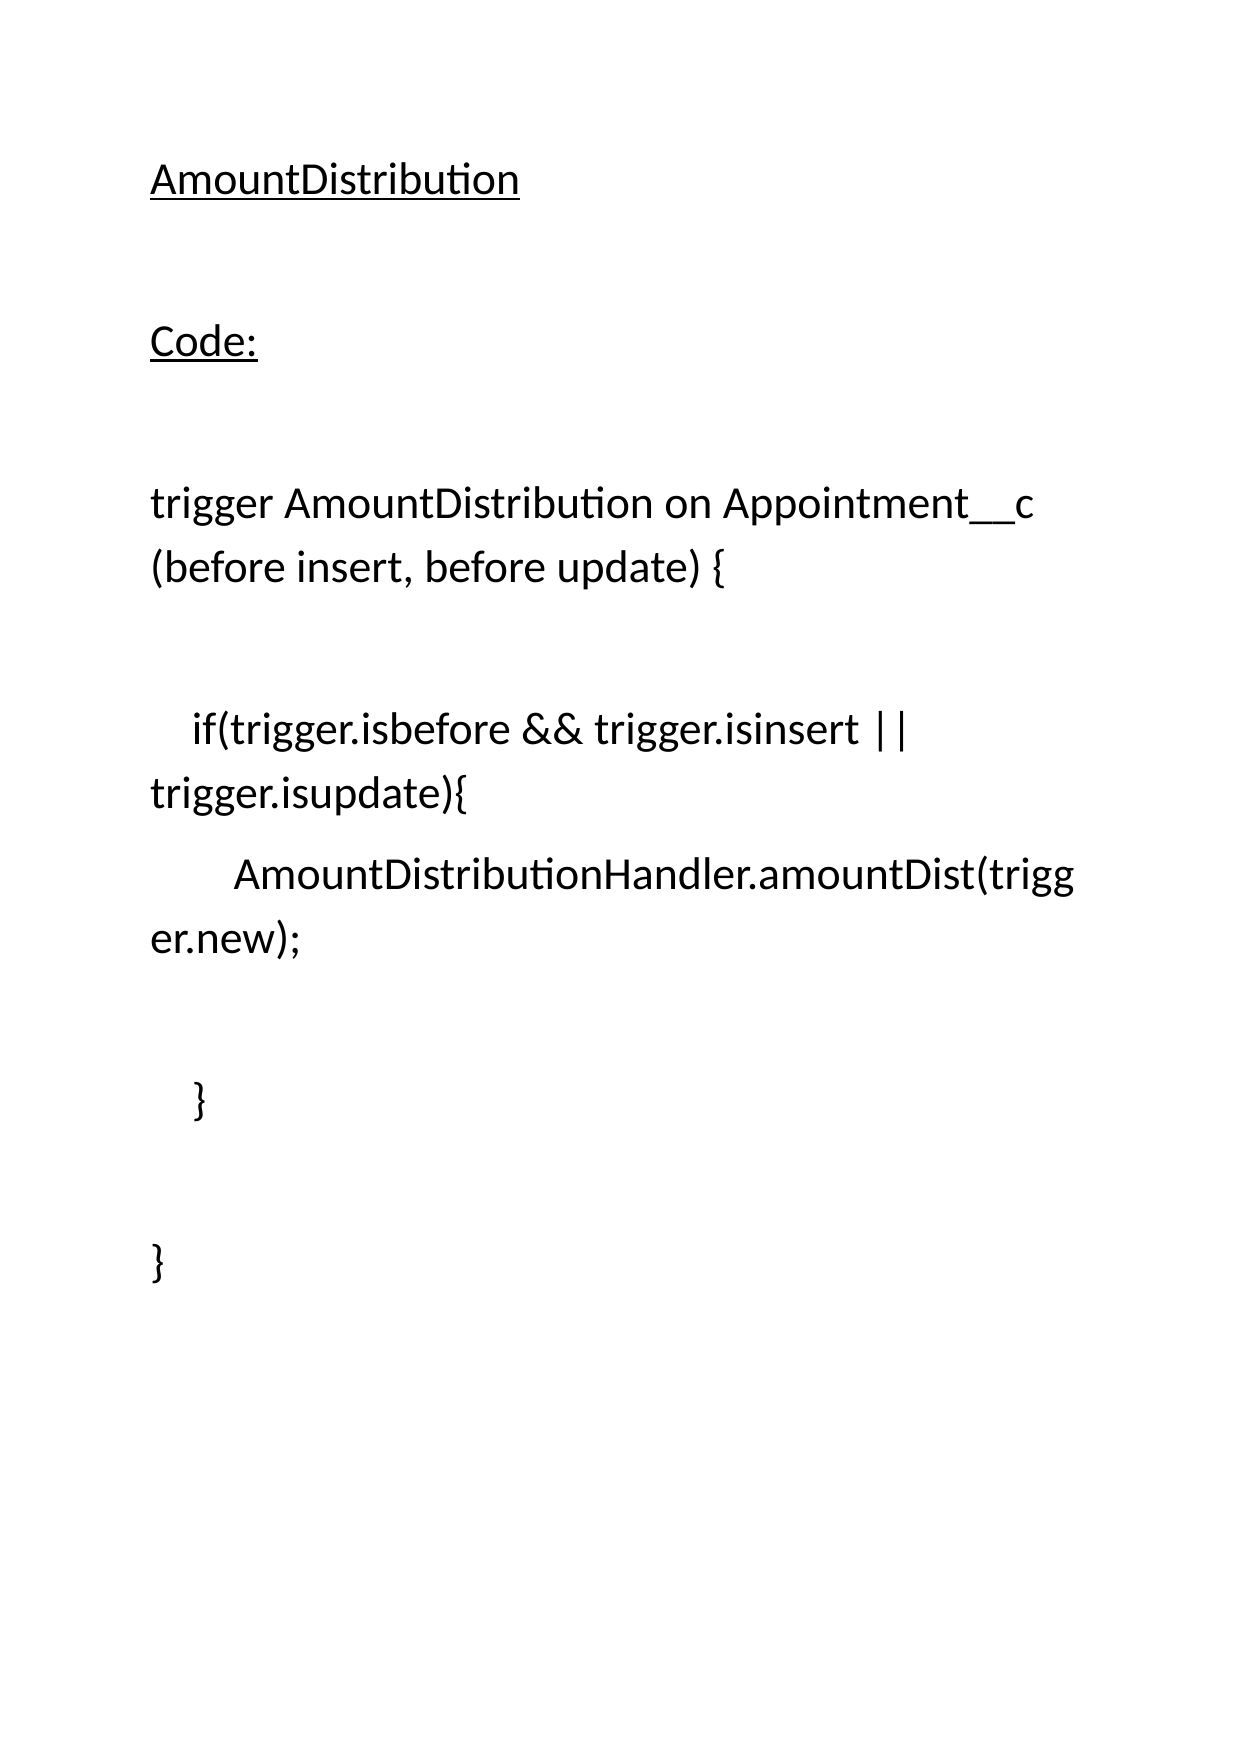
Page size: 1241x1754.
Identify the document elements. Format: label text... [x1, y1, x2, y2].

text AmountDistributionHandler.amountDist(trigger.new); [150, 845, 1090, 965]
text Code: [150, 312, 1090, 368]
text AmountDistribution [150, 150, 1090, 206]
text if(trigger.isbefore && trigger.isinsert || trigger.isupdate){ [150, 700, 1090, 820]
text } [150, 1233, 1090, 1289]
text } [150, 1071, 1090, 1127]
text trigger AmountDistribution on Appointment__c (before insert, before update) { [150, 474, 1090, 594]
